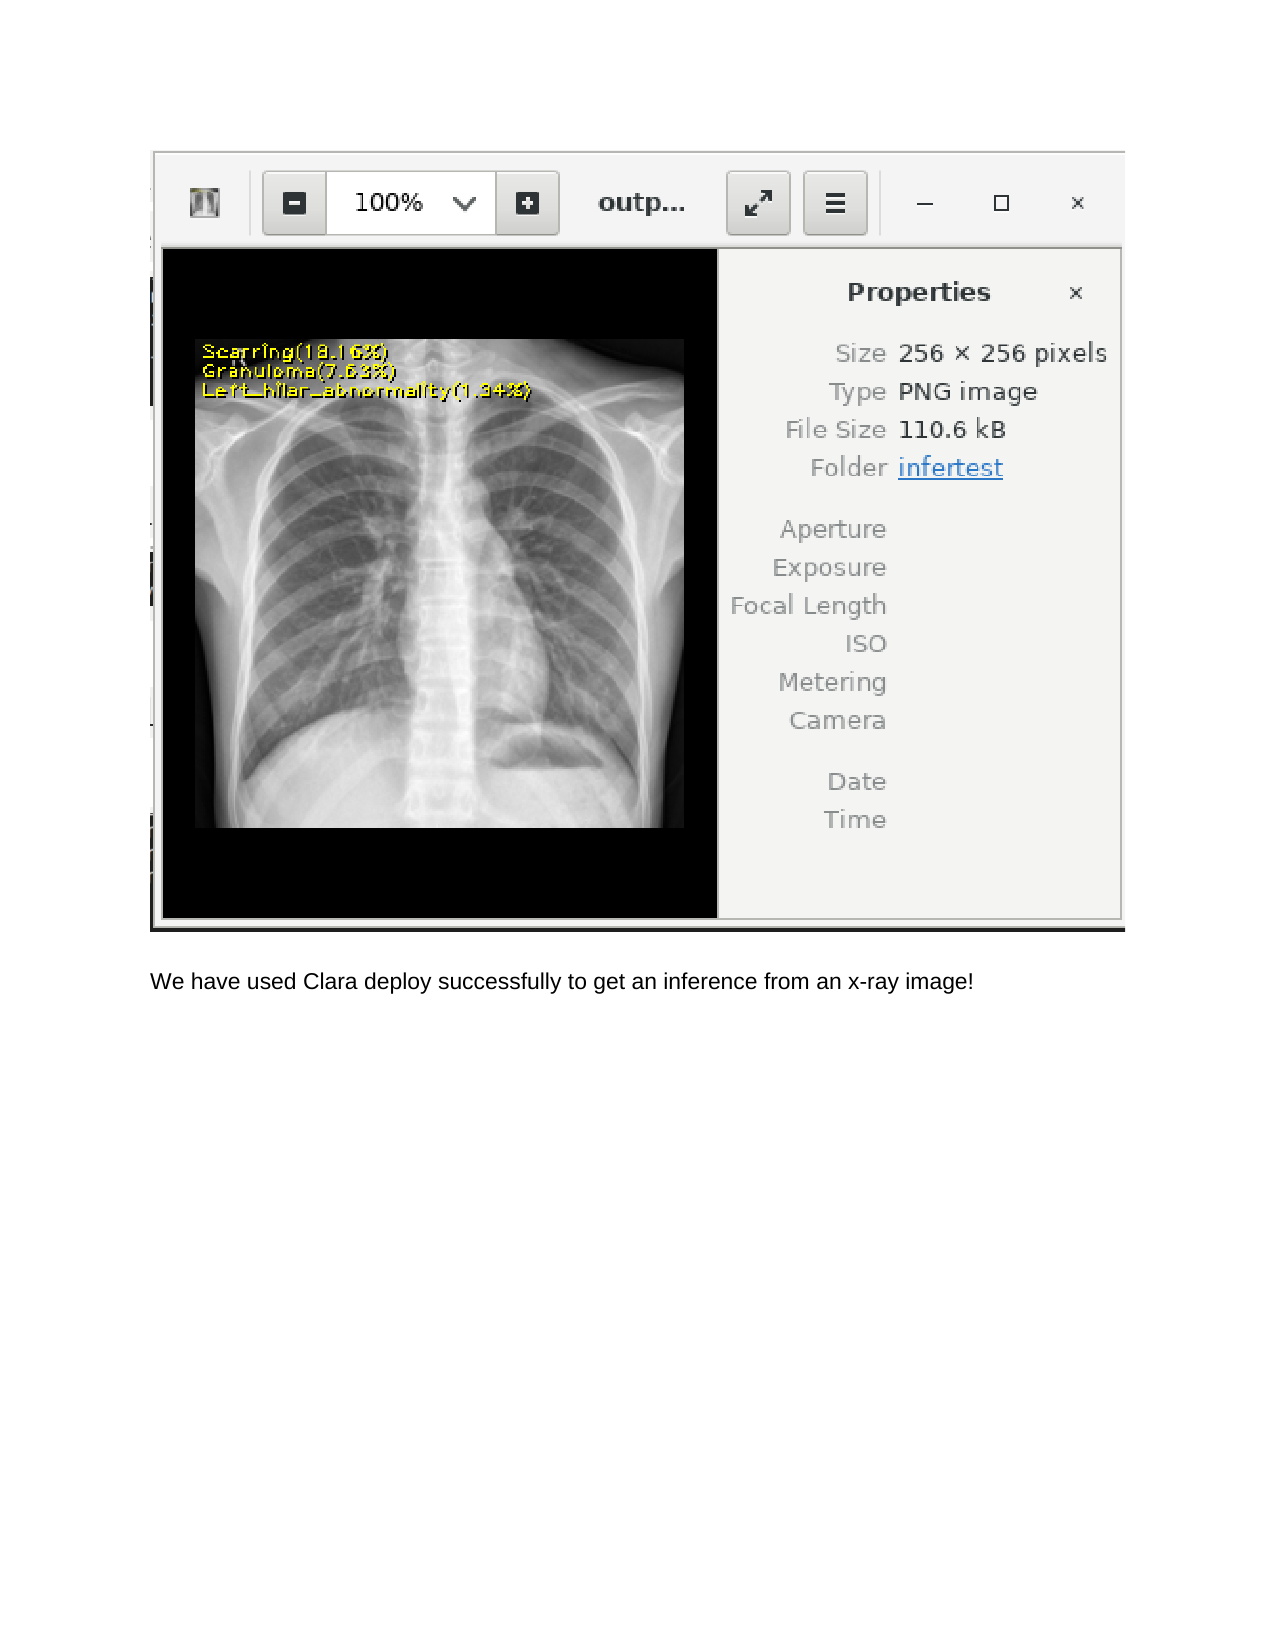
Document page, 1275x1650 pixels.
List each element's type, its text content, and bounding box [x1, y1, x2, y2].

picture [150, 150, 1125, 932]
text We have used Clara deploy successfully to get an inference from an x-ray image! [150, 968, 1125, 994]
